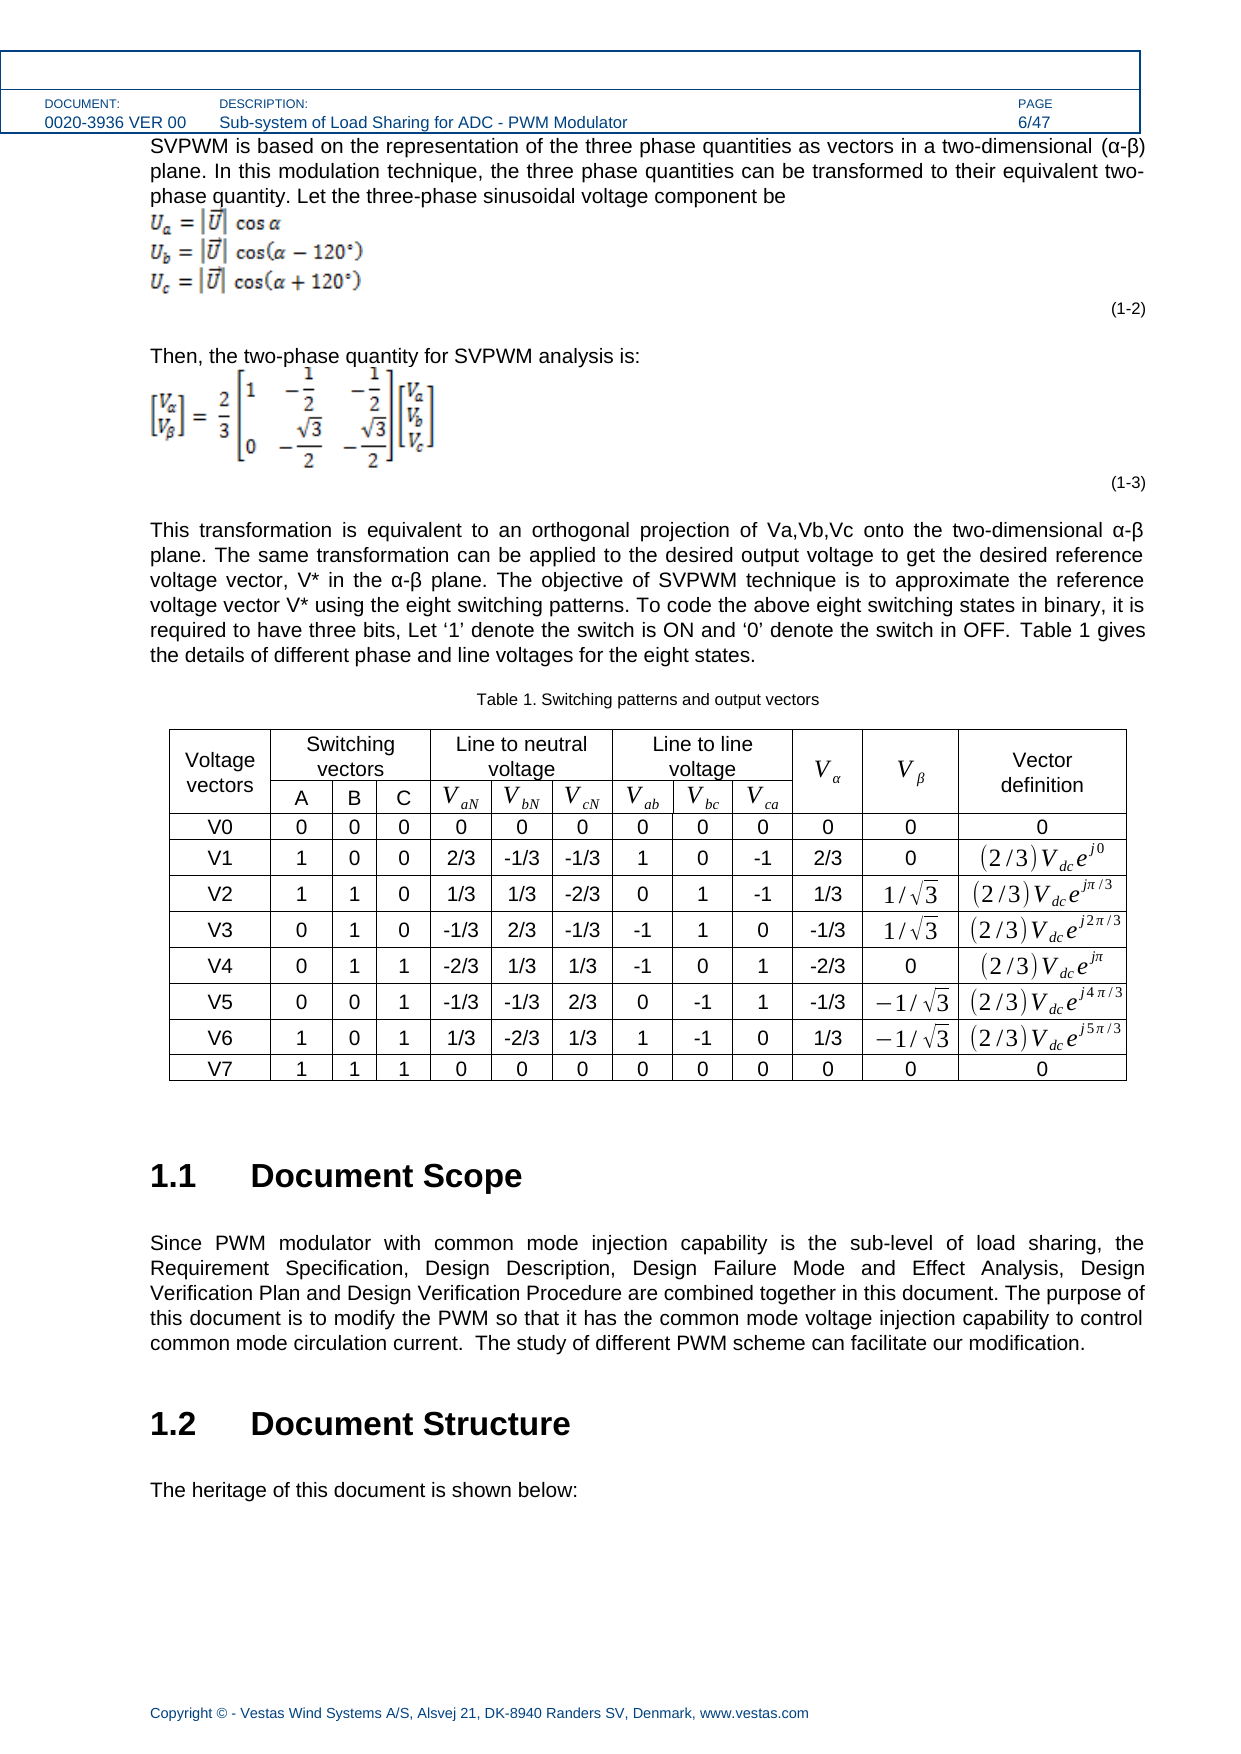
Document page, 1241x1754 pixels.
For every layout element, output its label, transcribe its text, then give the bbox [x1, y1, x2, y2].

table_cell 0 [333, 1020, 376, 1054]
text Since PWM modulator with common mode injection capability is the sub-level of load sharing, the Requirement Specification, Design Description, Design Failure Mode and Effect Analysis, Design Verification Plan and Design Verification Procedure are combined together in this document. The purpose of this document is to modify the PWM so that it has the common mode voltage injection capability to control common mode circulation current. The study of different PWM scheme can facilitate our modification. [150, 1229, 1146, 1354]
table_cell -1/3 [431, 984, 491, 1018]
table_cell -1/3 [553, 912, 612, 947]
table_cell 0 [333, 814, 376, 839]
table_header Line to neutral voltage [431, 730, 612, 780]
table_cell -1/3 [431, 912, 491, 947]
table_cell -1/3 [793, 912, 862, 947]
table_cell 0 [673, 814, 732, 839]
table_cell 0 [377, 840, 430, 875]
table_cell [431, 781, 491, 813]
table_cell V4 [170, 948, 270, 982]
table_cell [613, 781, 673, 813]
table_cell 1 [271, 1020, 332, 1054]
table_cell 0 [333, 984, 376, 1018]
table_cell 0 [553, 814, 612, 839]
table_cell -1 [673, 1020, 732, 1054]
table_cell 0 [271, 984, 332, 1018]
table_cell 0 [271, 912, 332, 947]
table_cell 1 [613, 1020, 672, 1054]
picture [150, 367, 435, 471]
table_header [793, 730, 862, 813]
table_cell 0 [959, 1055, 1126, 1080]
text (1-3) [150, 471, 1146, 492]
table_cell 0 [863, 1055, 958, 1080]
table_cell [959, 840, 1126, 875]
table_cell 0 [863, 814, 958, 839]
table_cell 1 [377, 1020, 430, 1054]
table_cell 1/3 [553, 1020, 612, 1054]
table_cell -2/3 [793, 948, 862, 982]
table_cell -1 [673, 984, 732, 1018]
table_cell 2/3 [492, 912, 552, 947]
text Table 1. Switching patterns and output vectors [150, 688, 1146, 708]
table_cell 0 [613, 814, 672, 839]
table_cell 1 [333, 1055, 376, 1080]
table_cell 0 [613, 1055, 672, 1080]
table_cell 1 [673, 876, 732, 911]
table_cell 0 [733, 912, 792, 947]
table_cell 1 [333, 876, 376, 911]
table_cell -2/3 [431, 948, 491, 982]
table_cell 0 [793, 814, 862, 839]
table_cell 2/3 [431, 840, 491, 875]
table_cell 0 [613, 984, 672, 1018]
table_cell 1 [271, 840, 332, 875]
subtitle Document Structure [150, 1404, 1146, 1443]
table_cell [959, 876, 1126, 911]
table_cell [863, 912, 958, 947]
table_cell 2/3 [793, 840, 862, 875]
table_cell 0 [271, 814, 332, 839]
table_cell -1/3 [492, 840, 552, 875]
table_cell V1 [170, 840, 270, 875]
table_cell 0 [431, 814, 491, 839]
table_cell 2/3 [553, 984, 612, 1018]
table_cell 0 [733, 1055, 792, 1080]
table_cell 1 [377, 1055, 430, 1080]
table_cell [492, 781, 552, 813]
table_cell [674, 781, 732, 813]
table_cell 1/3 [793, 876, 862, 911]
table_cell 1/3 [492, 876, 552, 911]
table_cell 0 [431, 1055, 491, 1080]
table_cell [863, 984, 958, 1018]
table_cell 0 [673, 1055, 732, 1080]
table_cell -2/3 [553, 876, 612, 911]
table_cell 1/3 [431, 876, 491, 911]
table_cell V0 [170, 814, 270, 839]
table_cell 0 [733, 814, 792, 839]
text The heritage of this document is shown below: [150, 1477, 1146, 1502]
table_cell 0 [673, 840, 732, 875]
table_cell C [377, 781, 430, 813]
table_cell [959, 948, 1126, 982]
table_cell 0 [673, 948, 732, 982]
table_cell [959, 912, 1126, 947]
table_cell -1/3 [793, 984, 862, 1018]
table_cell V6 [170, 1020, 270, 1054]
table_cell 1/3 [492, 948, 552, 982]
table_cell 0 [793, 1055, 862, 1080]
table_cell 0 [733, 1020, 792, 1054]
table_cell 1 [333, 912, 376, 947]
table_cell 1 [733, 984, 792, 1018]
table_cell -1/3 [553, 840, 612, 875]
table_cell 0 [492, 1055, 552, 1080]
table_cell [733, 781, 792, 813]
table_cell 0 [959, 814, 1126, 839]
table_cell 0 [377, 912, 430, 947]
table_header Line to line voltage [613, 730, 792, 780]
table_cell 0 [333, 840, 376, 875]
table_cell 1 [333, 948, 376, 982]
table_header [863, 730, 958, 813]
table_cell 1 [613, 840, 672, 875]
table_cell 0 [553, 1055, 612, 1080]
table_cell 1 [271, 876, 332, 911]
table_cell 0 [377, 814, 430, 839]
table_cell 0 [863, 840, 958, 875]
table_cell 1 [377, 984, 430, 1018]
table_cell V5 [170, 984, 270, 1018]
text This transformation is equivalent to an orthogonal projection of Va,Vb,Vc onto the two-dimensional α-β plane. The same transformation can be applied to the desired output voltage to get the desired reference voltage vector, V* in the α-β plane. The objective of SVPWM technique is to approximate the reference voltage vector V* using the eight switching patterns. To code the above eight switching states in binary, it is required to have three bits, Let ‘1’ denote the switch is ON and ‘0’ denote the switch in OFF. Table 1 gives the details of different phase and line voltages for the eight states. [150, 517, 1146, 667]
table_cell [863, 876, 958, 911]
table_cell 1/3 [431, 1020, 491, 1054]
table_header Voltage vectors [170, 730, 270, 813]
table_cell 1 [271, 1055, 332, 1080]
text Then, the two-phase quantity for SVPWM analysis is: [150, 343, 1146, 368]
table_cell V7 [170, 1055, 270, 1080]
table_cell [959, 984, 1126, 1018]
table_cell 1 [733, 948, 792, 982]
text (1-2) [150, 297, 1146, 318]
table_header Vector definition [959, 730, 1126, 813]
table_cell [553, 781, 612, 813]
table_cell -1 [733, 840, 792, 875]
table_cell 0 [377, 876, 430, 911]
table_cell 0 [492, 814, 552, 839]
table_cell -1 [613, 948, 672, 982]
table_cell V3 [170, 912, 270, 947]
text SVPWM is based on the representation of the three phase quantities as vectors in a two-dimensional (α-β) plane. In this modulation technique, the three phase quantities can be transformed to their equivalent two-phase quantity. Let the three-phase sinusoidal voltage component be [150, 50, 1146, 207]
table_cell 1/3 [553, 948, 612, 982]
table_cell -1 [733, 876, 792, 911]
table_cell -1/3 [492, 984, 552, 1018]
table_cell A [271, 781, 332, 813]
picture [150, 207, 363, 297]
table_cell [863, 1020, 958, 1054]
table_header Switching vectors [271, 730, 430, 780]
table_cell 0 [613, 876, 672, 911]
table_cell -2/3 [492, 1020, 552, 1054]
table_cell B [333, 781, 376, 813]
table_cell 1 [377, 948, 430, 982]
table_cell 0 [863, 948, 958, 982]
subtitle Document Scope [150, 1156, 1146, 1195]
table_cell 1 [673, 912, 732, 947]
table_cell V2 [170, 876, 270, 911]
table_cell -1 [613, 912, 672, 947]
table_cell [959, 1020, 1126, 1054]
table_cell 0 [271, 948, 332, 982]
table_cell 1/3 [793, 1020, 862, 1054]
